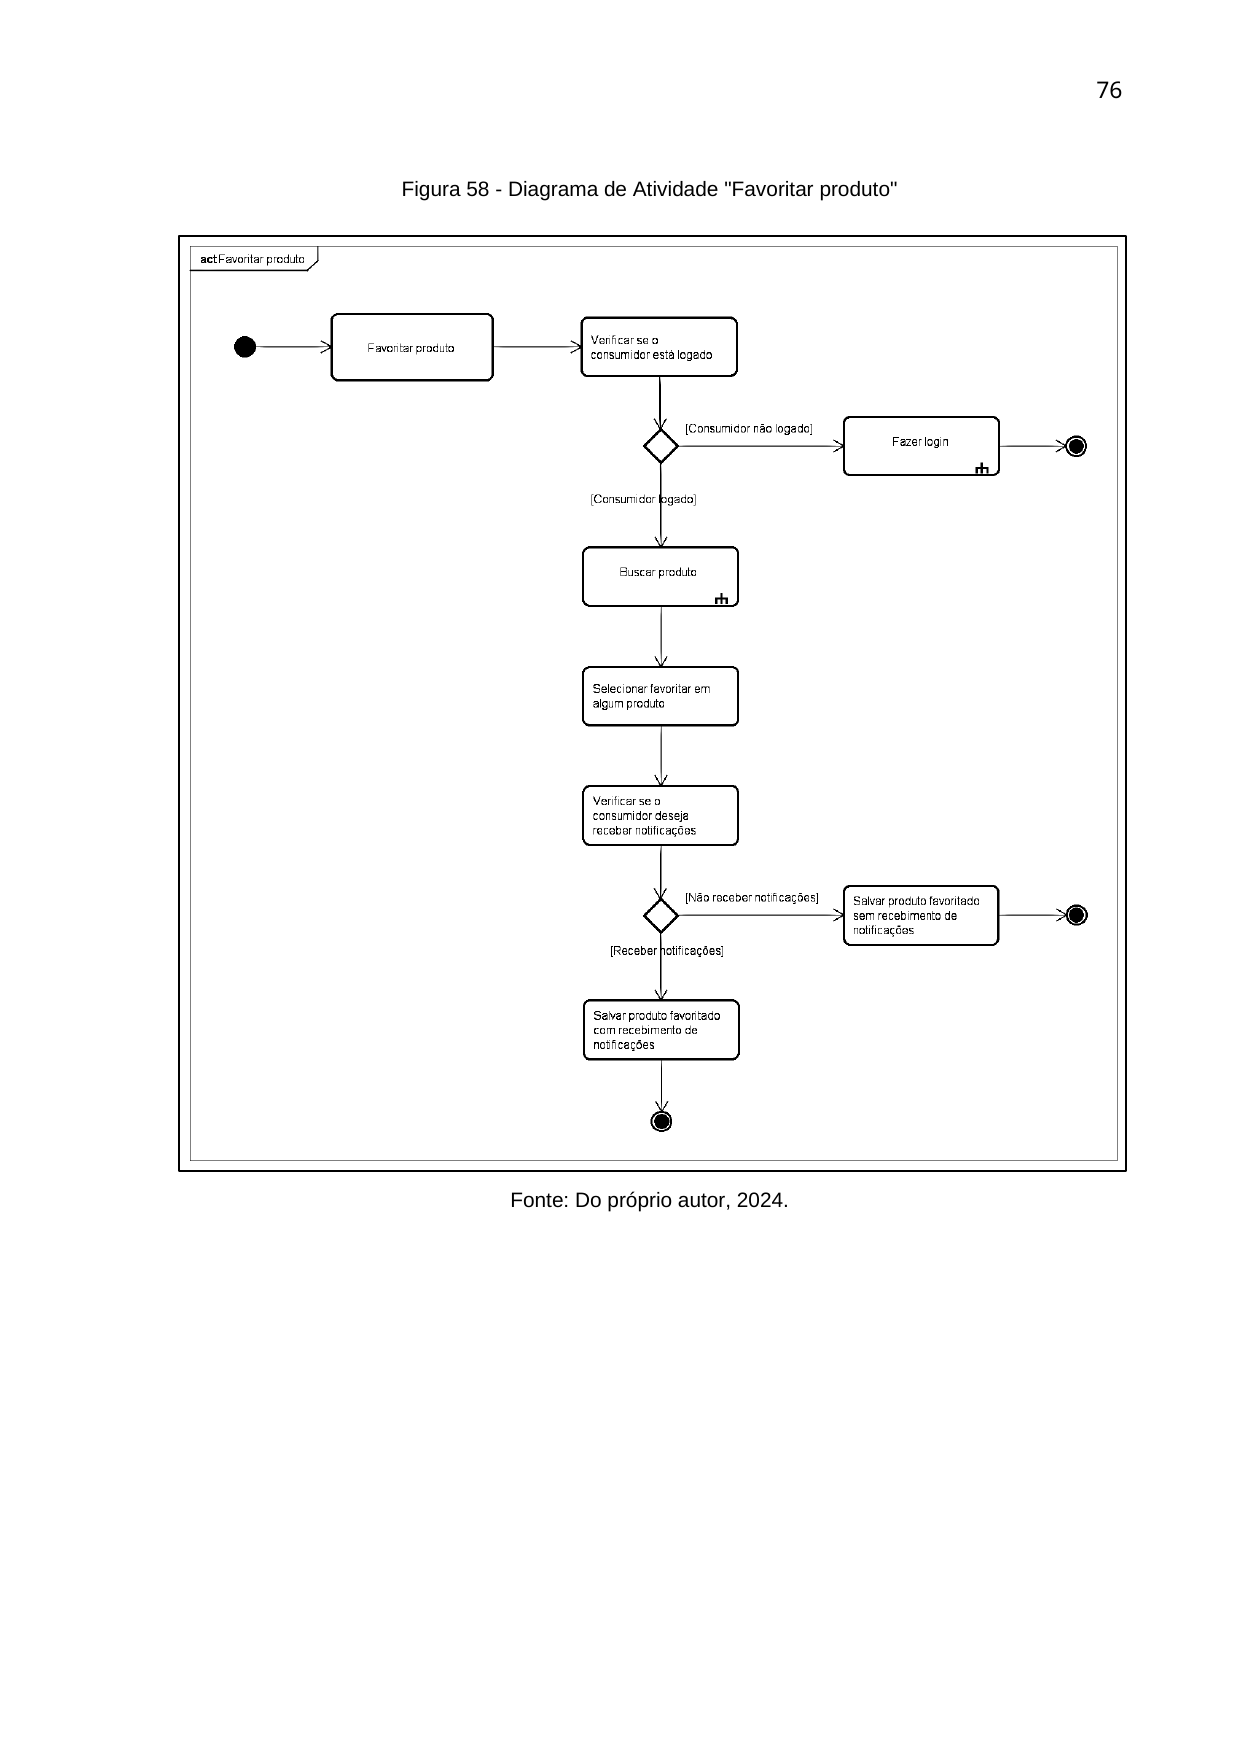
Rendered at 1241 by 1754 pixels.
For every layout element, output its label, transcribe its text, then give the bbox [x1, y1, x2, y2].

text Fonte: Do próprio autor, 2024. [177, 1188, 1122, 1212]
text Figura 58 - Diagrama de Atividade "Favoritar produto" [177, 177, 1122, 201]
picture [180, 237, 1125, 1170]
